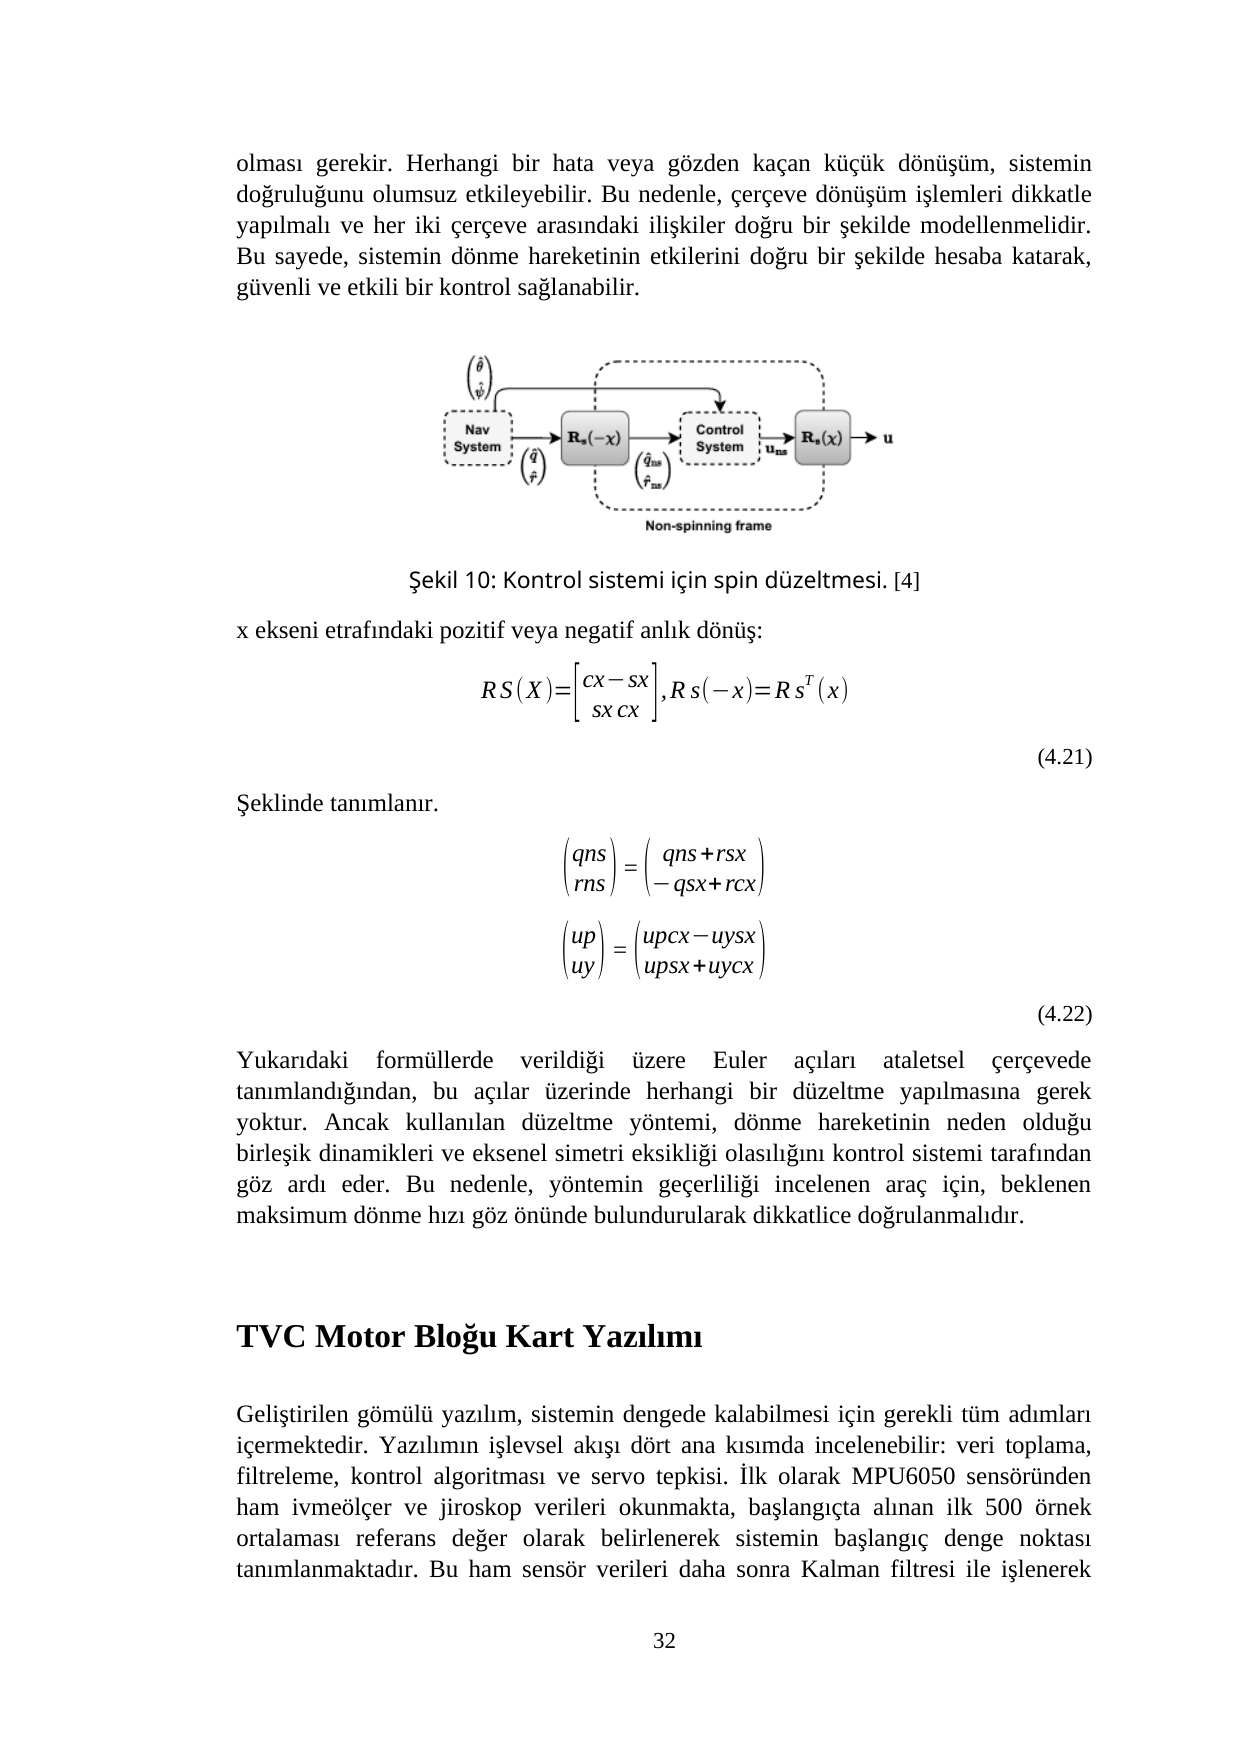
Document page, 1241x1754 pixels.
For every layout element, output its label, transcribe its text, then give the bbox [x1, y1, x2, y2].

subtitle TVC Motor Bloğu Kart Yazılımı [236, 1317, 1092, 1355]
text x ekseni etrafındaki pozitif veya negatif anlık dönüş: [236, 615, 1092, 643]
text (4.21) [236, 743, 1092, 769]
text Şekil 10: Kontrol sistemi için spin düzeltmesi. [4] [236, 564, 1092, 596]
picture [420, 319, 909, 546]
text Yukarıdaki formüllerde verildiği üzere Euler açıları ataletsel çerçevede tanımlandığından, bu açılar üzerinde herhangi bir düzeltme yapılmasına gerek yoktur. Ancak kullanılan düzeltme yöntemi, dönme hareketinin neden olduğu birleşik dinamikleri ve eksenel simetri eksikliği olasılığını kontrol sistemi tarafından göz ardı eder. Bu nedenle, yöntemin geçerliliği incelenen araç için, beklenen maksimum dönme hızı göz önünde bulundurularak dikkatlice doğrulanmalıdır. [236, 1045, 1092, 1229]
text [236, 1399, 1092, 1583]
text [236, 148, 1092, 301]
text (4.22) [236, 1000, 1092, 1027]
text Şeklinde tanımlanır. [236, 788, 1092, 817]
text = [236, 836, 1092, 899]
text = [236, 918, 1092, 981]
